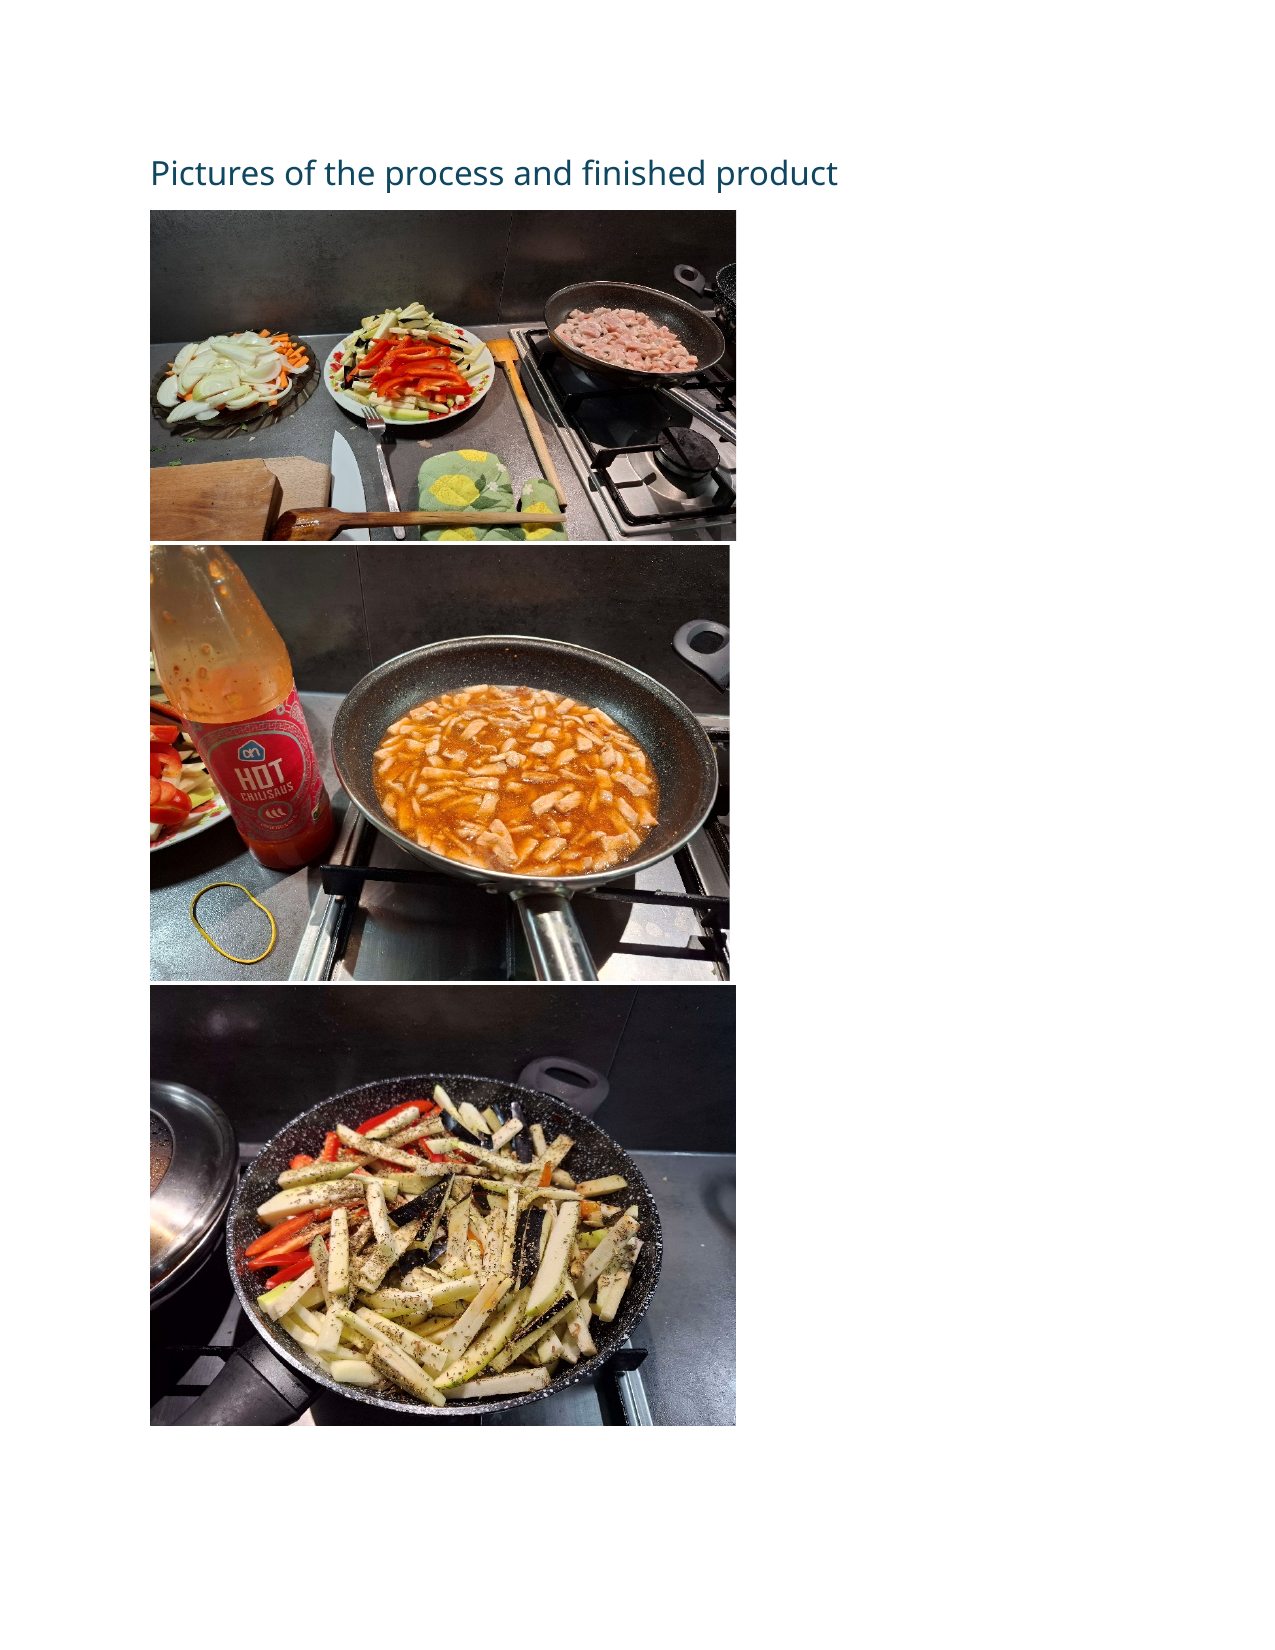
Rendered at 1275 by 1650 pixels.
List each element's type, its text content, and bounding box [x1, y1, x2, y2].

picture [150, 210, 737, 541]
subtitle Pictures of the process and finished product [150, 150, 1125, 195]
picture [150, 545, 730, 981]
picture [150, 985, 736, 1426]
